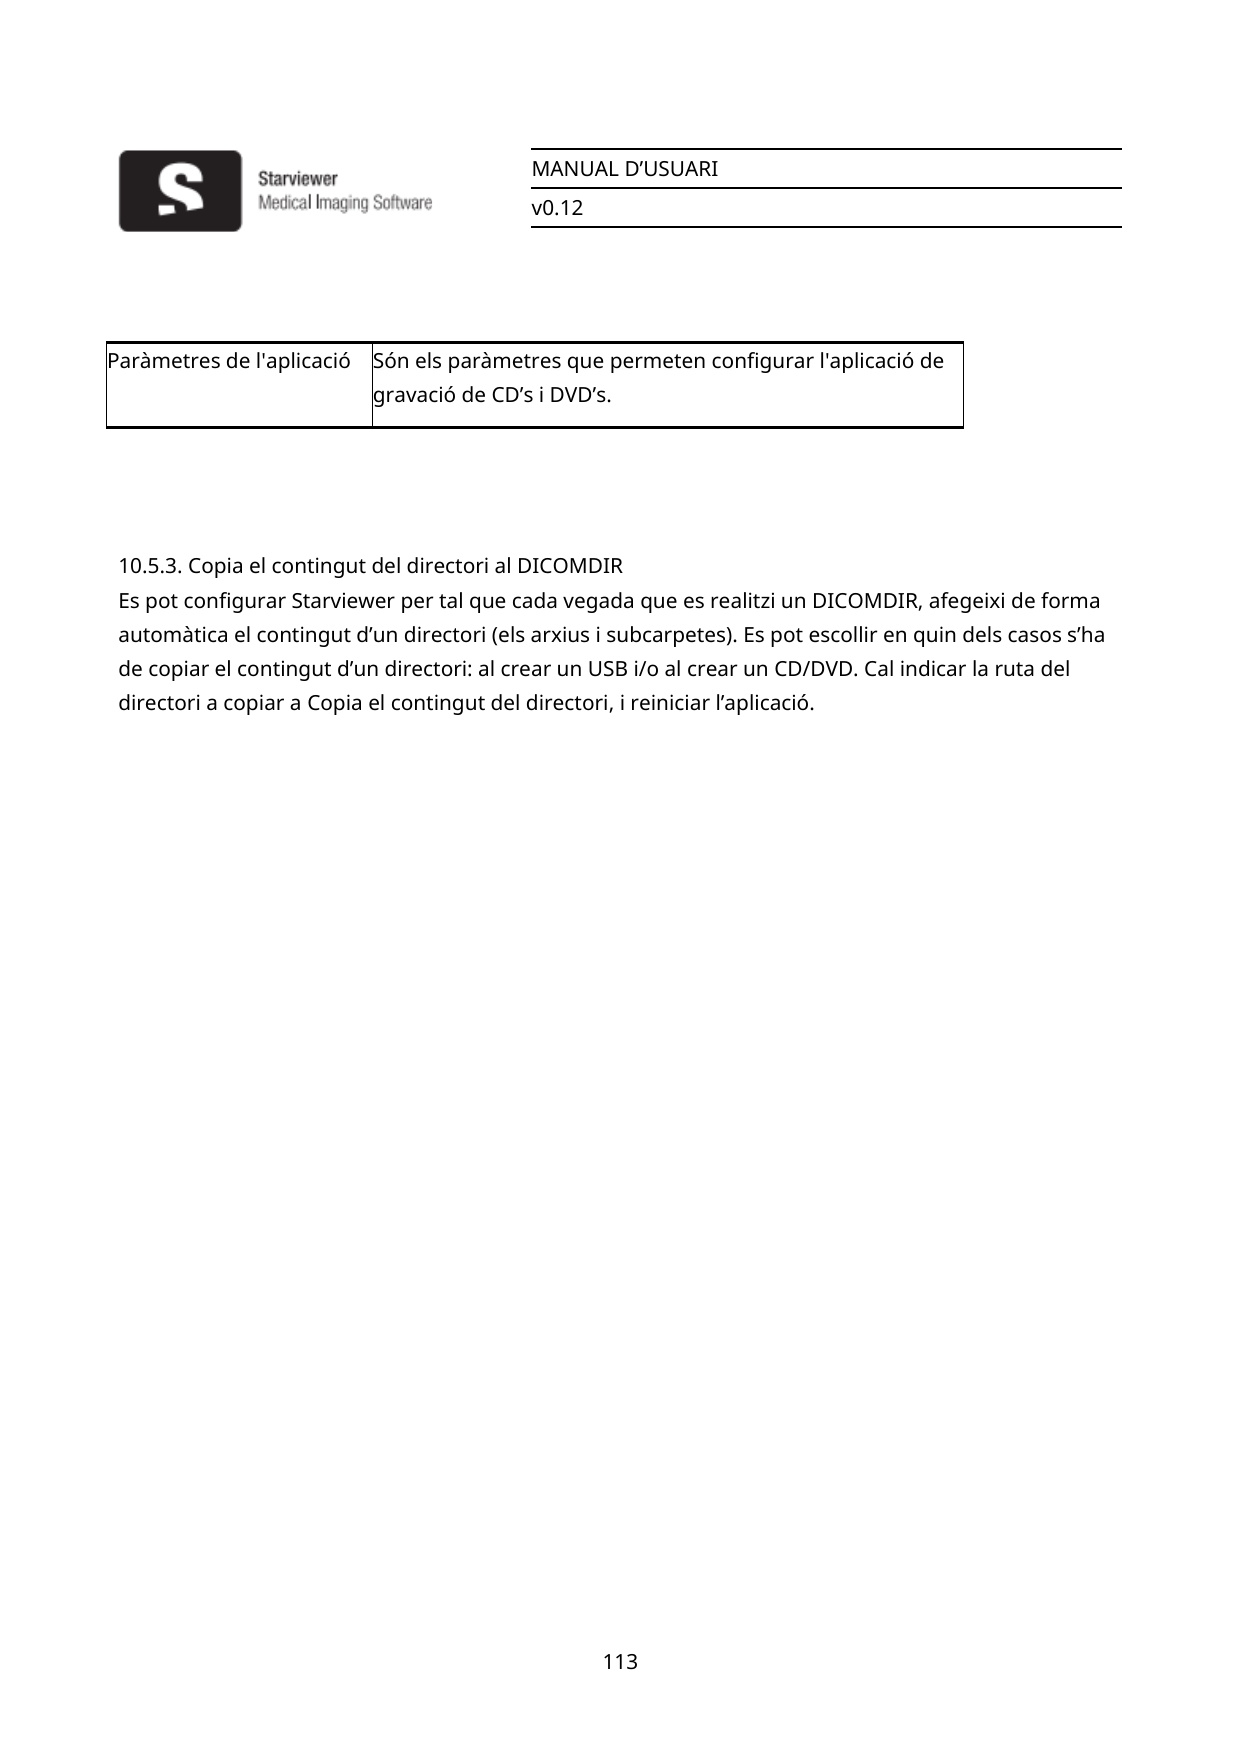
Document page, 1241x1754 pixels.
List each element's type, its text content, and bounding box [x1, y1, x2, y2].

text Es pot configurar Starviewer per tal que cada vegada que es realitzi un DICOMDIR, afegeixi de forma automàtica el contingut d’un directori (els arxius i subcarpetes). Es pot escollir en quin dels casos s’ha de copiar el contingut d’un directori: al crear un USB i/o al crear un CD/DVD. Cal indicar la ruta del directori a copiar a Copia el contingut del directori, i reiniciar l’aplicació. [118, 586, 1122, 716]
table_cell Paràmetres de l'aplicació [107, 344, 372, 426]
subtitle Copia el contingut del directori al DICOMDIR [118, 552, 1122, 580]
table_cell Són els paràmetres que permeten configurar l'aplicació de gravació de CD’s i DVD’s. [373, 344, 963, 426]
